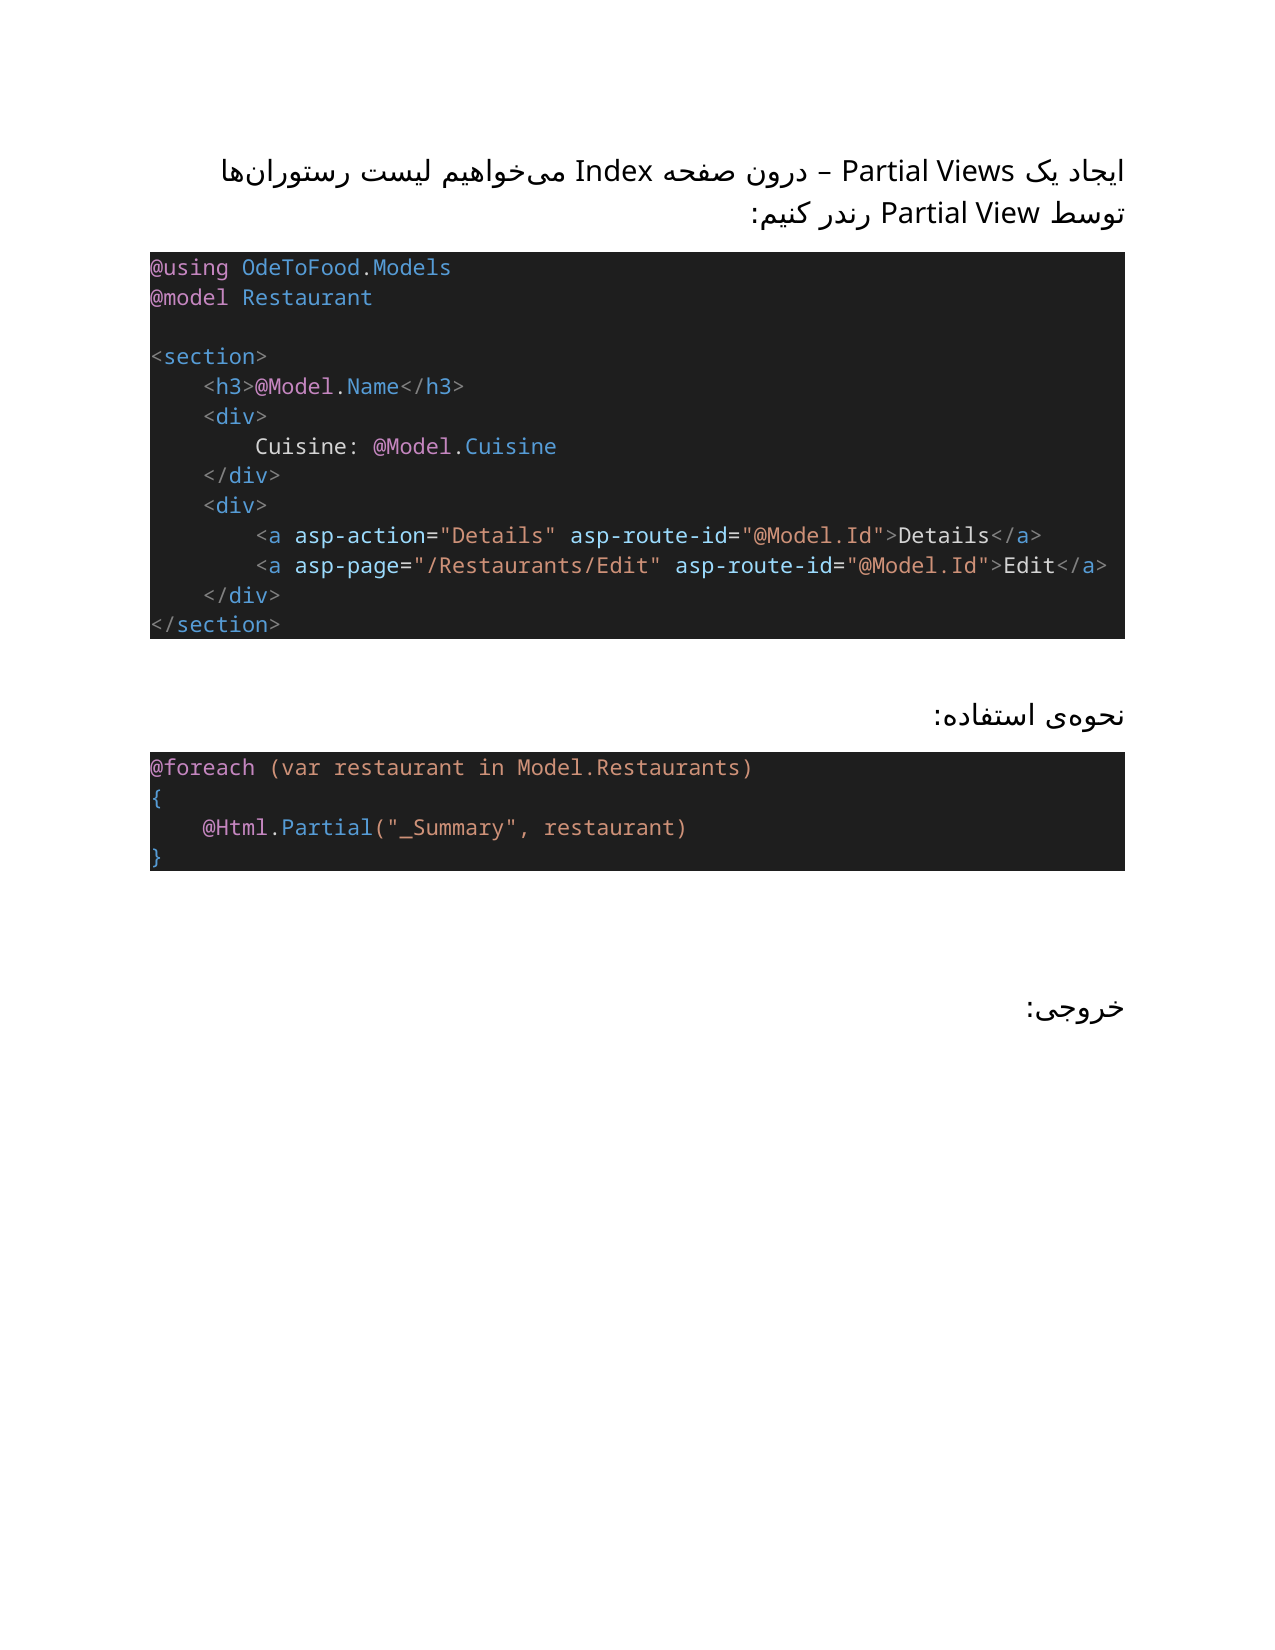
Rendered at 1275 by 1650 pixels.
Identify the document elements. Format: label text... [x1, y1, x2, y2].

text <a asp-page="/Restaurants/Edit" asp-route-id="@Model.Id">Edit</a> [150, 550, 1125, 579]
text @using OdeToFood.Models [150, 252, 1125, 282]
text <section> [150, 341, 1125, 371]
text { [150, 782, 1125, 812]
text @Html.Partial("_Summary", restaurant) [150, 812, 1125, 841]
text @model Restaurant [150, 282, 1125, 311]
text <div> [150, 490, 1125, 520]
text <h3>@Model.Name</h3> [150, 371, 1125, 401]
text </div> [150, 460, 1125, 490]
text <a asp-action="Details" asp-route-id="@Model.Id">Details</a> [150, 520, 1125, 550]
text ایجاد یک Partial Views – درون صفحه Index می‌خواهیم لیست رستوران‌ها توسط Partial View رندر کنیم: [150, 150, 1125, 232]
text </div> [150, 579, 1125, 609]
text @foreach (var restaurant in Model.Restaurants) [150, 752, 1125, 782]
text خروجی: [150, 990, 1125, 1024]
text } [150, 841, 1125, 871]
text نحوه‌ی استفاده: [150, 699, 1125, 733]
text <div> [150, 401, 1125, 431]
text </section> [150, 609, 1125, 639]
text Cuisine: @Model.Cuisine [150, 431, 1125, 460]
